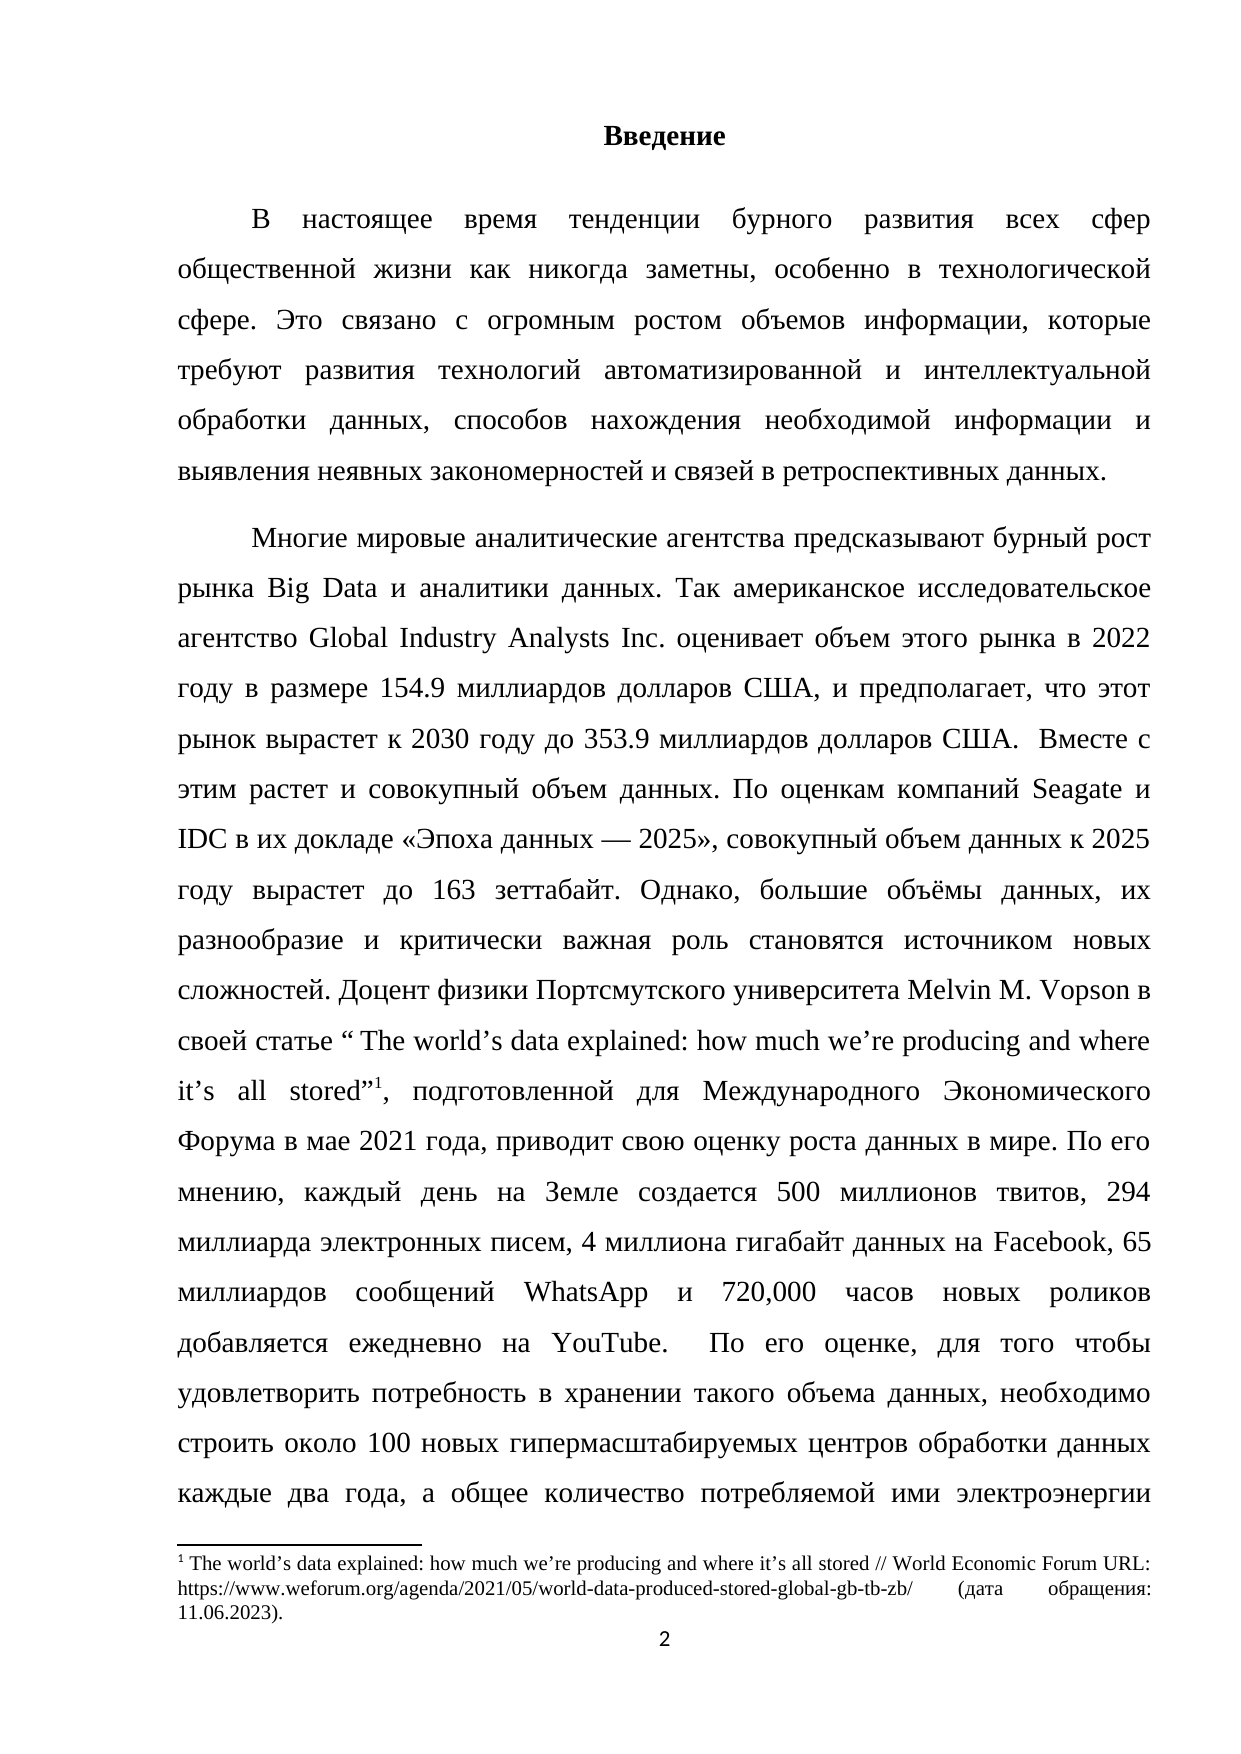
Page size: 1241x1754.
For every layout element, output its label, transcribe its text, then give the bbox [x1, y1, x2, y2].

text В настоящее время тенденции бурного развития всех сфер общественной жизни как никогда заметны, особенно в технологической сфере. Это связано с огромным ростом объемов информации, которые требуют развития технологий автоматизированной и интеллектуальной обработки данных, способов нахождения необходимой информации и выявления неявных закономерностей и связей в ретроспективных данных. [177, 201, 1152, 486]
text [177, 520, 1152, 1509]
subtitle Введение [177, 118, 1152, 152]
